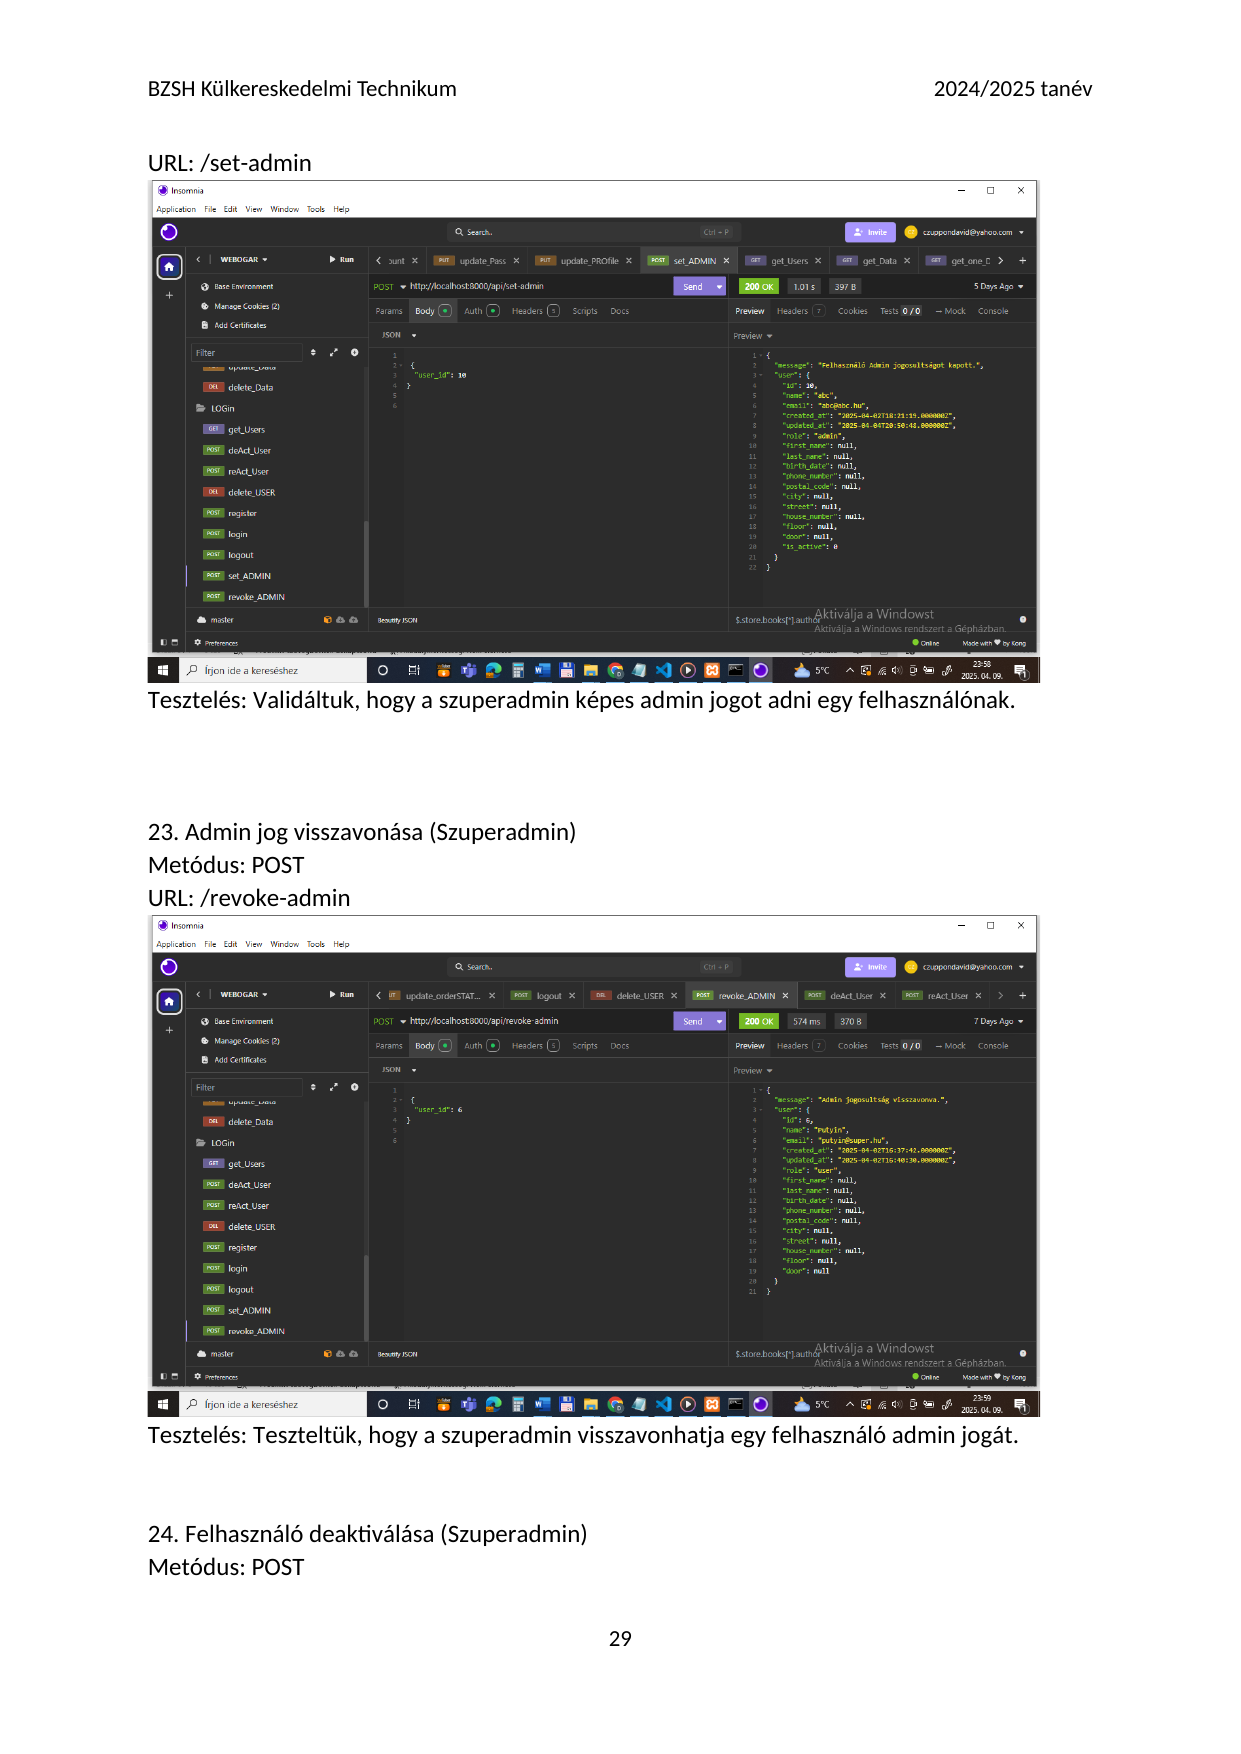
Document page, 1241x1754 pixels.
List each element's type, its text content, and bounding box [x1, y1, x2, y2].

picture [147, 180, 1041, 683]
text Tesztelés: Validáltuk, hogy a szuperadmin képes admin jogot adni egy felhasználónak. [148, 685, 1093, 715]
text Tesztelés: Teszteltük, hogy a szuperadmin visszavonhatja egy felhasználó admin jogát. [148, 1419, 1093, 1450]
text URL: /revoke-admin [148, 882, 1093, 913]
text URL: /set-admin [148, 148, 1093, 178]
picture [147, 915, 1041, 1417]
text Metódus: POST [148, 849, 1093, 880]
text 23. Admin jog visszavonása (Szuperadmin) [148, 816, 1093, 847]
text Metódus: POST [148, 1551, 1093, 1581]
text 24. Felhasználó deaktiválása (Szuperadmin) [148, 1518, 1093, 1548]
